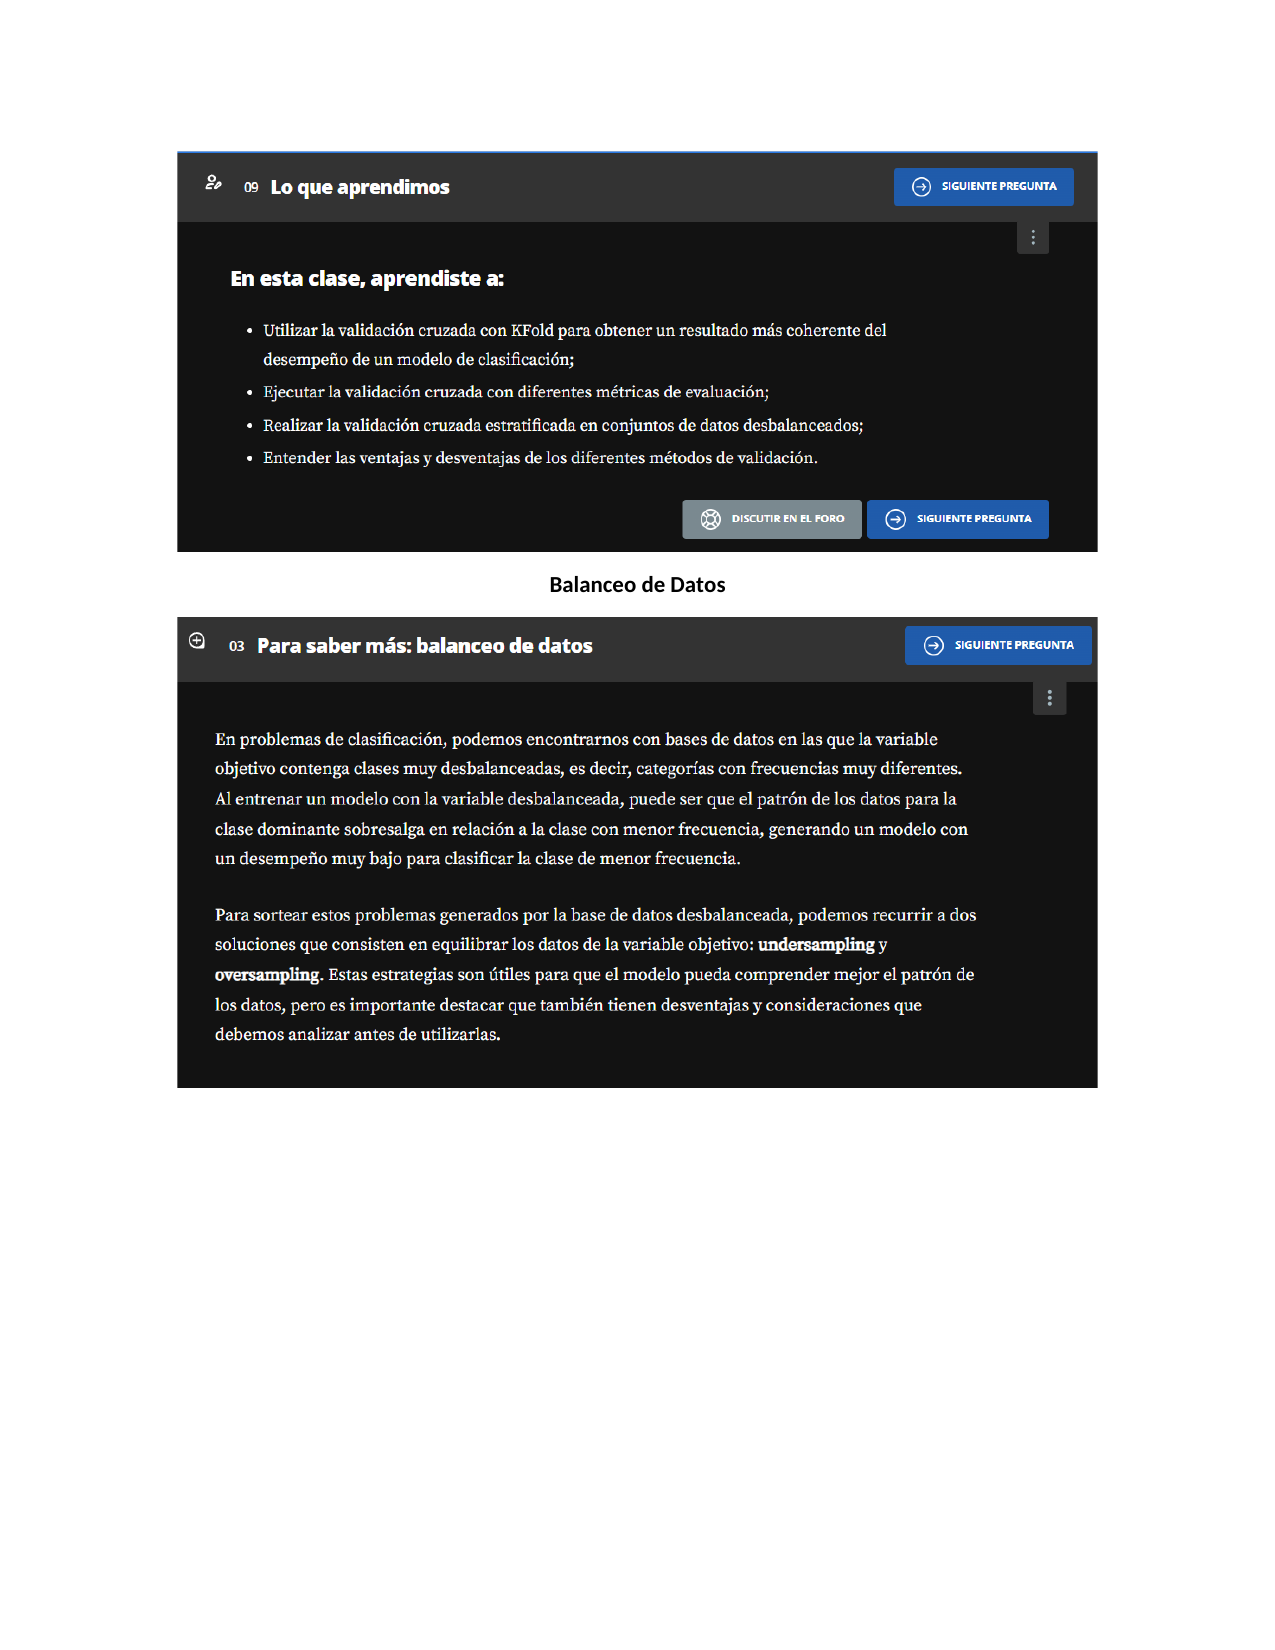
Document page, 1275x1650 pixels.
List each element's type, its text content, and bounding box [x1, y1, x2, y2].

picture [177, 147, 1098, 552]
text Balanceo de Datos [177, 571, 1098, 599]
picture [177, 617, 1098, 1088]
